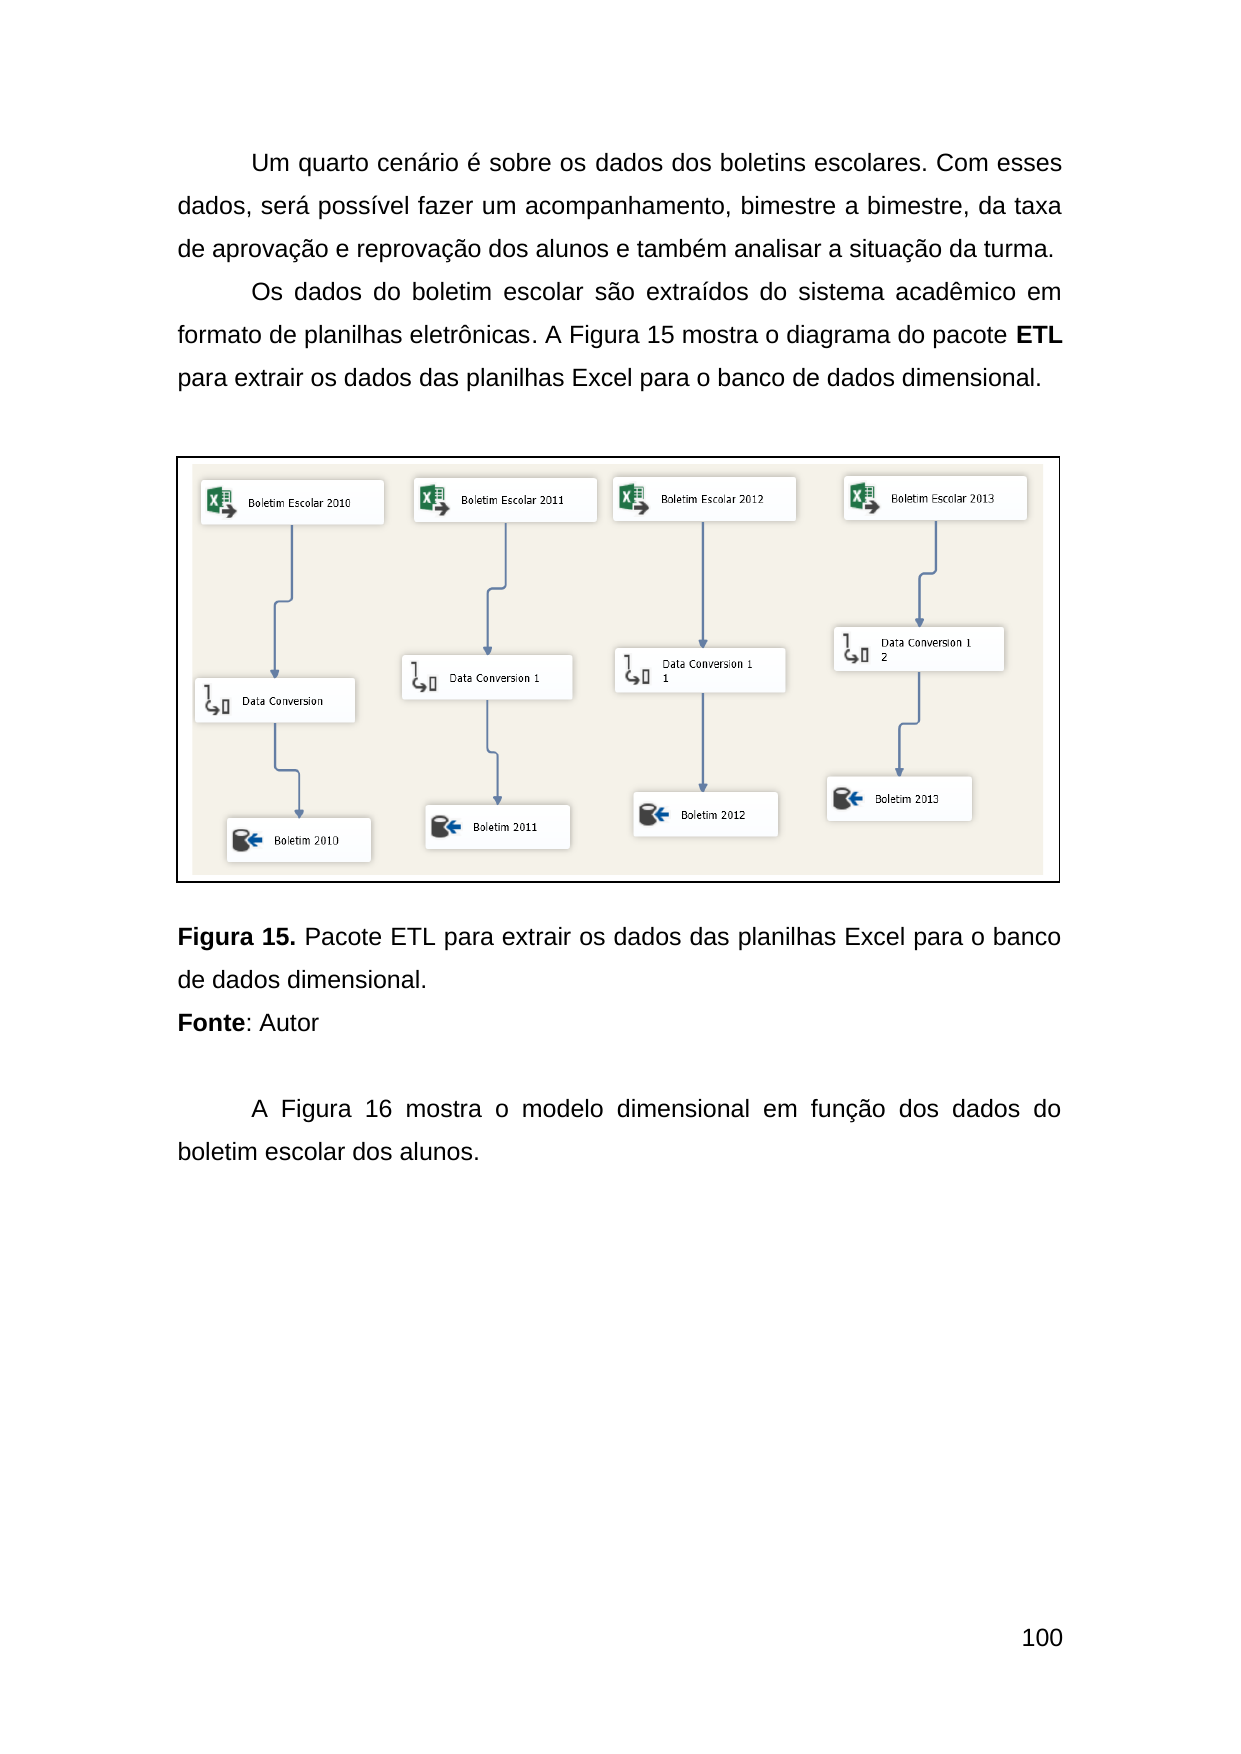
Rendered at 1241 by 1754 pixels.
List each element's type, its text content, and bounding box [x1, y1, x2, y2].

text Os dados do boletim escolar são extraídos do sistema acadêmico em formato de planilhas eletrônicas. A Figura 15 mostra o diagrama do pacote ETL para extrair os dados das planilhas Excel para o banco de dados dimensional. [177, 277, 1063, 392]
text Um quarto cenário é sobre os dados dos boletins escolares. Com esses dados, será possível fazer um acompanhamento, bimestre a bimestre, da taxa de aprovação e reprovação dos alunos e também analisar a situação da turma. [177, 148, 1063, 263]
text A Figura 16 mostra o modelo dimensional em função dos dados do boletim escolar dos alunos. [177, 1094, 1063, 1166]
picture [192, 464, 1044, 875]
text Fonte: Autor [177, 1008, 1063, 1036]
